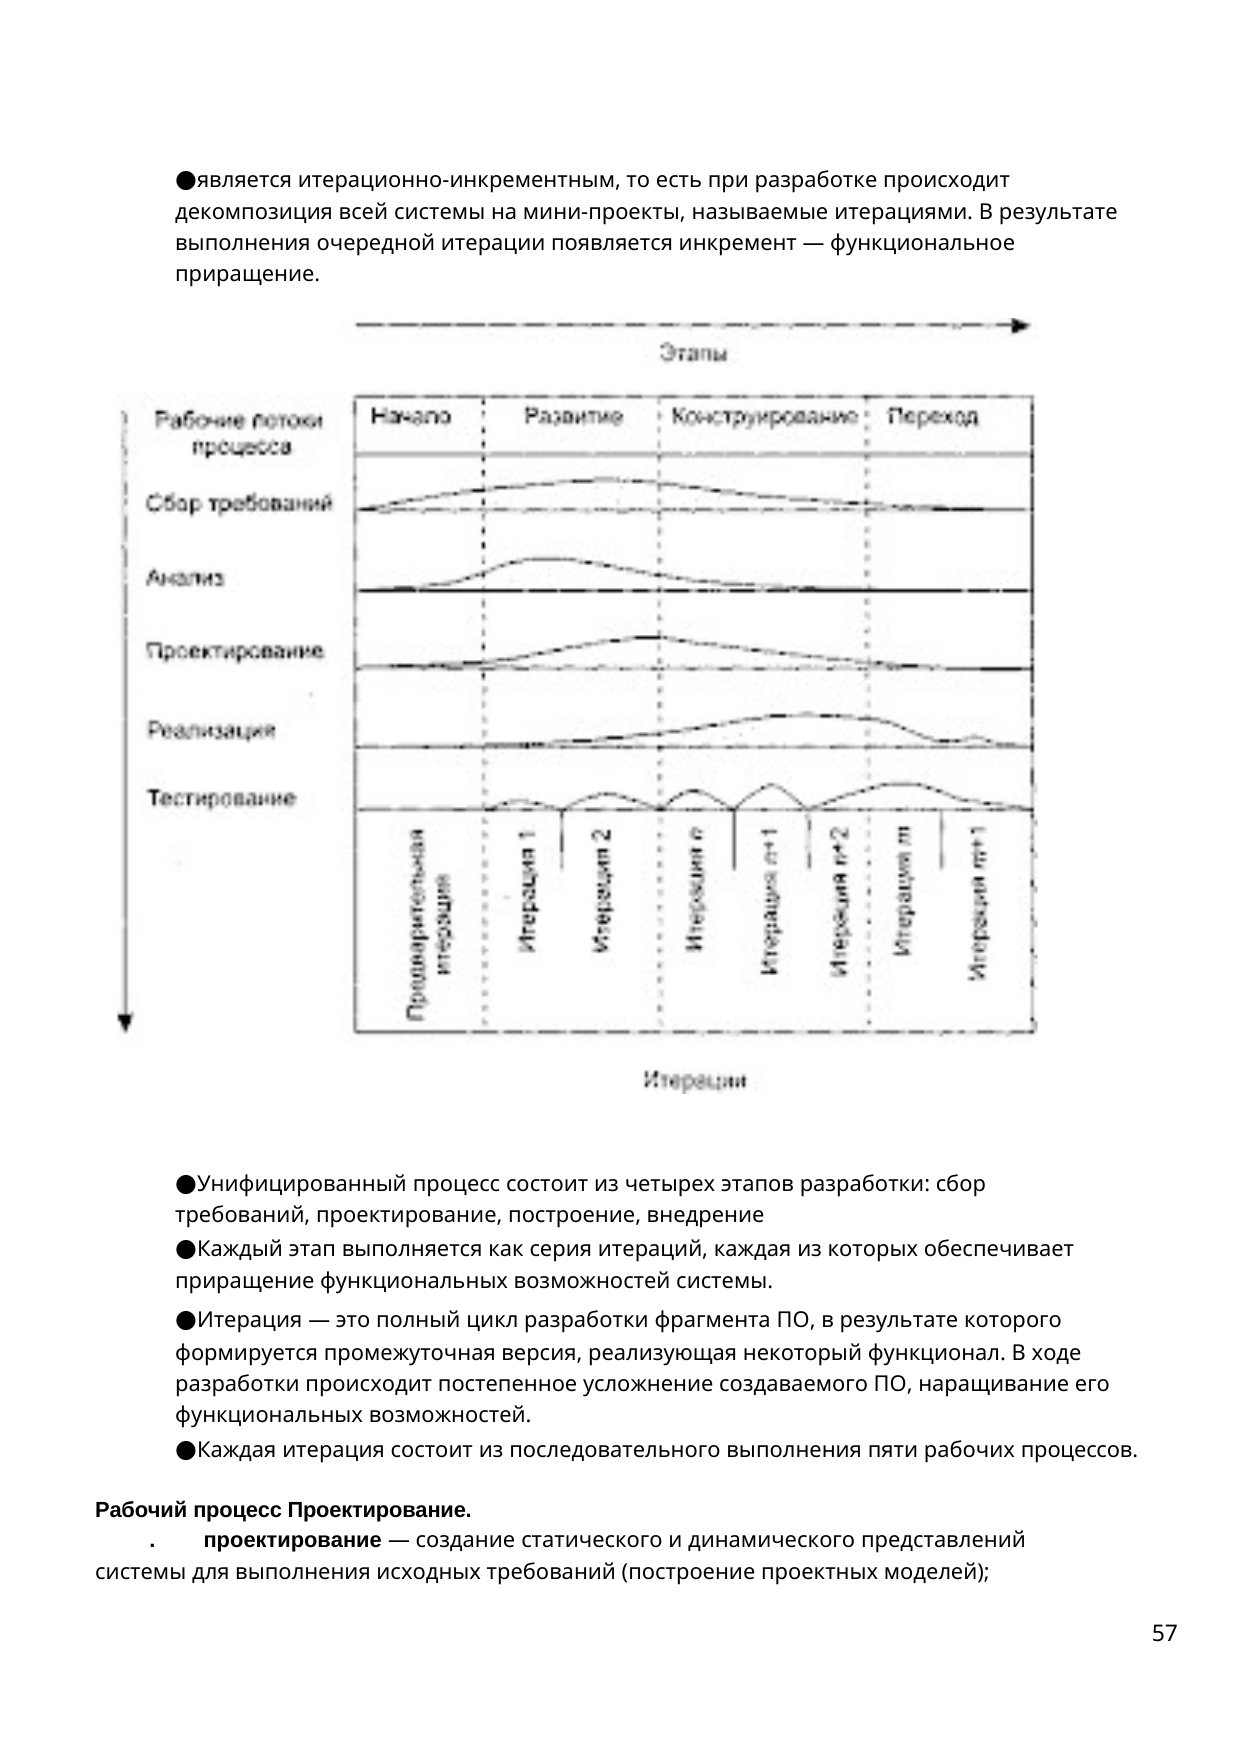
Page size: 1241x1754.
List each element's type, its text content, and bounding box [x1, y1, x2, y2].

list Итерация — это полный цикл разработки фрагмента ПО, в результате которого формируется промежуточная версия, реализующая некоторый функционал. В ходе разработки происходит постепенное усложнение создаваемого ПО, наращивание его функциональных возможностей. [175, 1301, 1142, 1429]
picture [117, 318, 1038, 1094]
text Рабочий процесс Проектирование. [95, 1497, 1178, 1522]
list Каждая итерация состоит из последовательного выполнения пяти рабочих процессов. [175, 1430, 1178, 1464]
list является итерационно-инкрементным, то есть при разработке происходит декомпозиция всей системы на мини-проекты, называемые итерациями. В результате выполнения очередной итерации появляется инкремент — функциональное приращение. [175, 160, 1141, 288]
list Унифицированный процесс состоит из четырех этапов разработки: сбор требований, проектирование, построение, внедрение [175, 1164, 1058, 1229]
list Каждый этап выполняется как серия итераций, каждая из которых обеспечивает приращение функциональных возможностей системы. [175, 1230, 1143, 1294]
text . проектирование — создание статического и динамического представлений системы для выполнения исходных требований (построение проектных моделей); [95, 1524, 1111, 1586]
